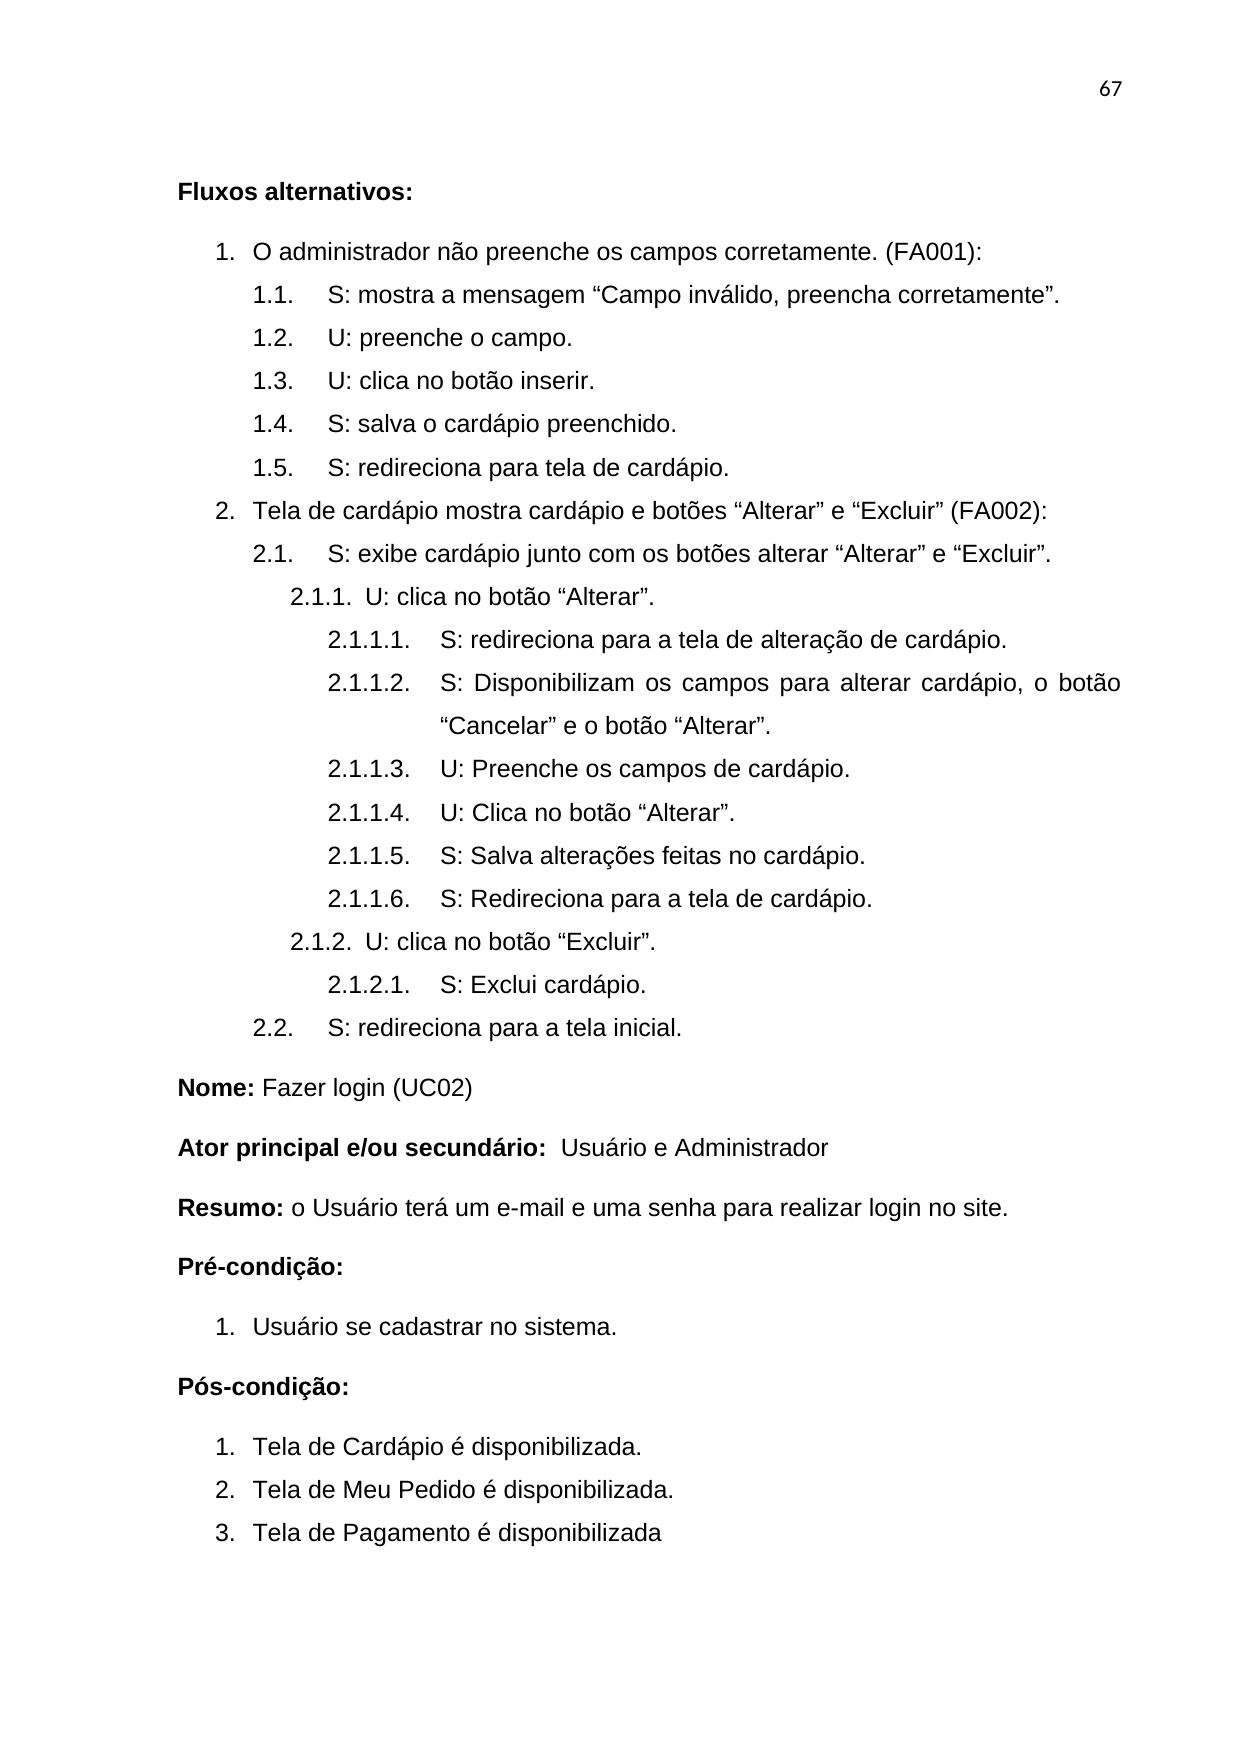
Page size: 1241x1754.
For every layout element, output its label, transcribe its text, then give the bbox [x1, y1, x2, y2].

list Tela de Cardápio é disponibilizada. [215, 1432, 1122, 1461]
list Tela de Pagamento é disponibilizada [215, 1518, 1122, 1547]
list S: Redireciona para a tela de cardápio. [327, 884, 1122, 913]
list S: mostra a mensagem “Campo inválido, preencha corretamente”. [252, 280, 1122, 309]
list Tela de cardápio mostra cardápio e botões “Alterar” e “Excluir” (FA002): [215, 496, 1122, 524]
list S: redireciona para tela de cardápio. [252, 453, 1122, 481]
list U: preenche o campo. [252, 323, 1122, 352]
text Nome: Fazer login (UC02) [177, 1073, 1122, 1102]
text Resumo: o Usuário terá um e-mail e uma senha para realizar login no site. [177, 1193, 1122, 1221]
list Tela de Meu Pedido é disponibilizada. [215, 1475, 1122, 1504]
list U: clica no botão “Excluir”. [290, 927, 1122, 956]
list S: Salva alterações feitas no cardápio. [327, 841, 1122, 869]
list S: exibe cardápio junto com os botões alterar “Alterar” e “Excluir”. [252, 539, 1122, 568]
list U: clica no botão “Alterar”. [290, 582, 1122, 611]
list U: clica no botão inserir. [252, 366, 1122, 395]
list O administrador não preenche os campos corretamente. (FA001): [215, 237, 1122, 266]
text Pós-condição: [177, 1372, 1122, 1401]
list S: redireciona para a tela de alteração de cardápio. [327, 625, 1122, 654]
list S: Exclui cardápio. [327, 970, 1122, 999]
list U: Preenche os campos de cardápio. [327, 754, 1122, 783]
list S: salva o cardápio preenchido. [252, 409, 1122, 438]
text Ator principal e/ou secundário: Usuário e Administrador [177, 1133, 1122, 1162]
text Pré-condição: [177, 1252, 1122, 1281]
list U: Clica no botão “Alterar”. [327, 798, 1122, 826]
text Fluxos alternativos: [177, 177, 1122, 206]
list Usuário se cadastrar no sistema. [215, 1312, 1122, 1341]
list S: Disponibilizam os campos para alterar cardápio, o botão “Cancelar” e o botão “Alterar”. [327, 668, 1122, 740]
list S: redireciona para a tela inicial. [252, 1013, 1122, 1042]
